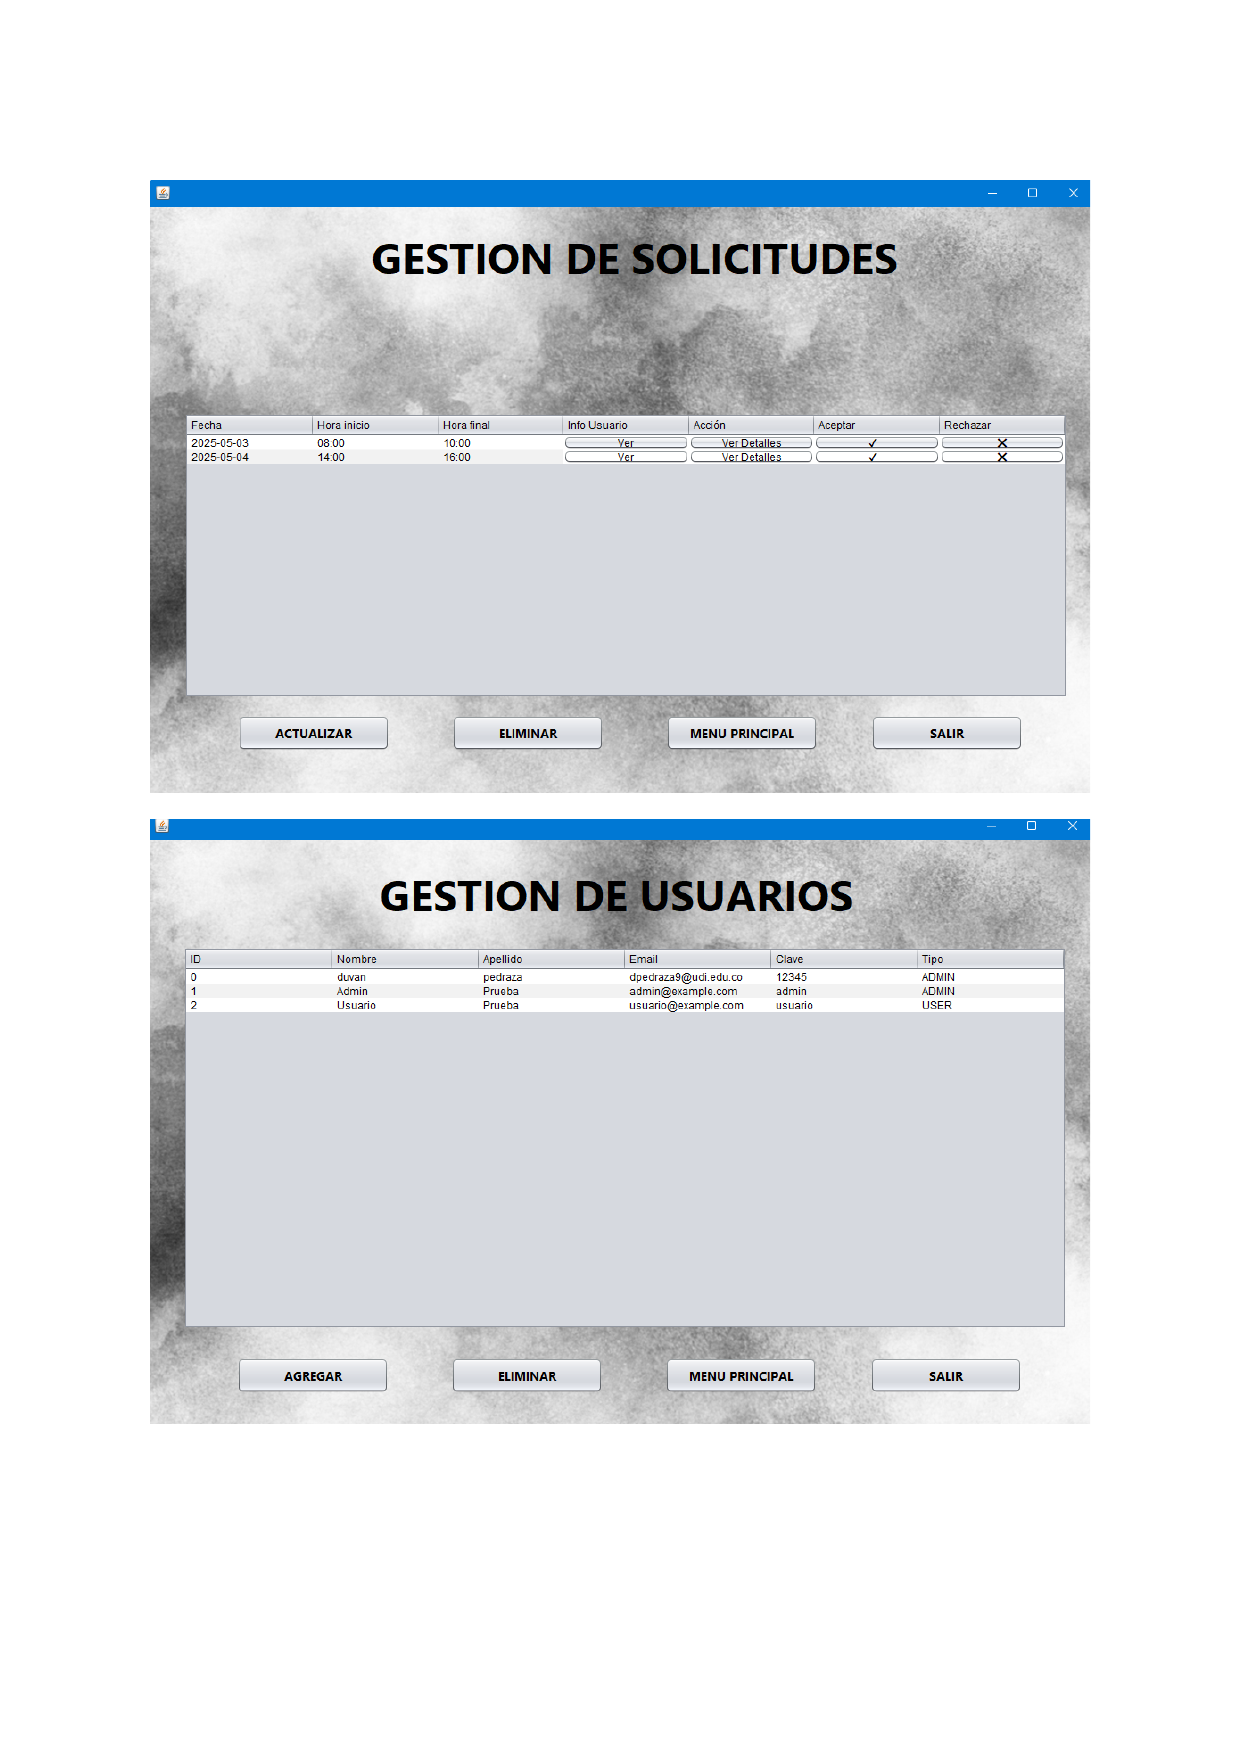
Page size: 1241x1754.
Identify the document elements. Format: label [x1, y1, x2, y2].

picture [150, 180, 1091, 793]
picture [150, 819, 1091, 1424]
